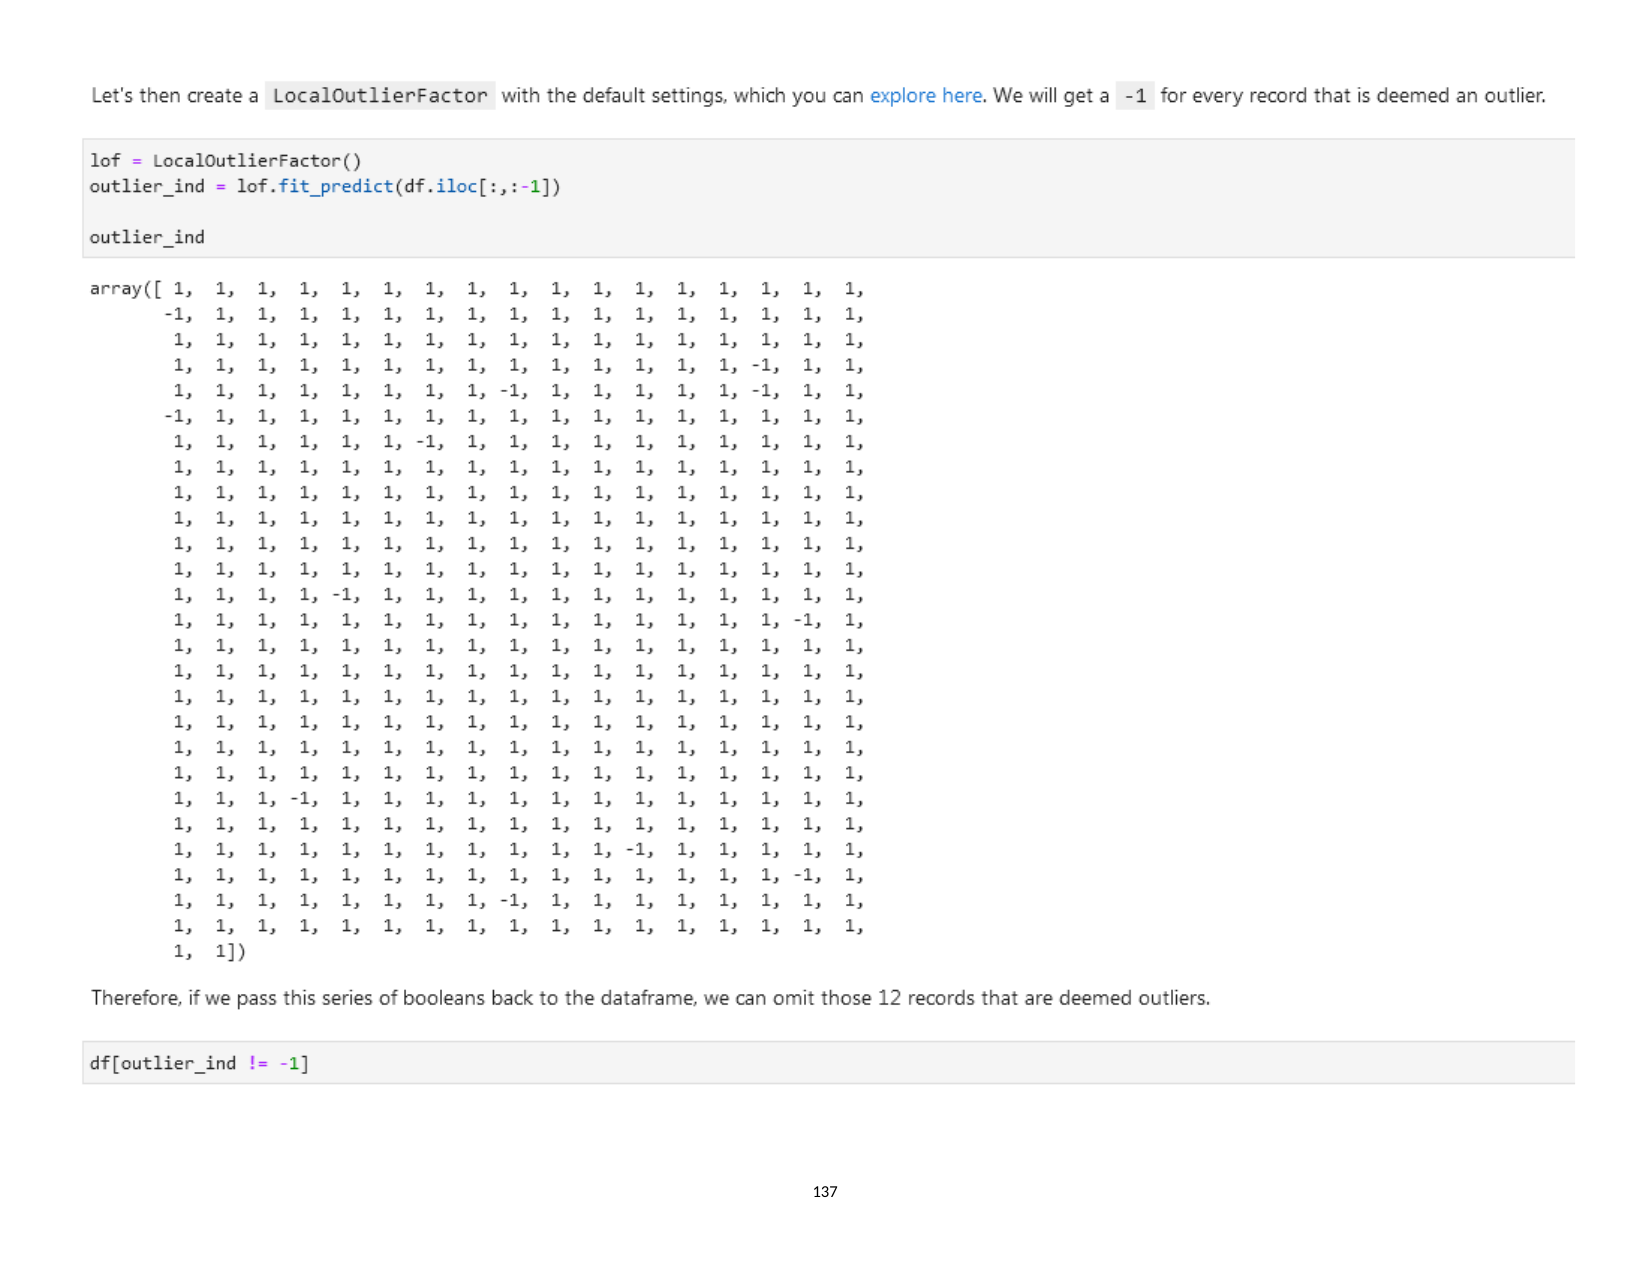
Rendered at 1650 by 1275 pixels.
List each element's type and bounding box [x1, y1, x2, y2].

picture [75, 75, 1575, 1089]
